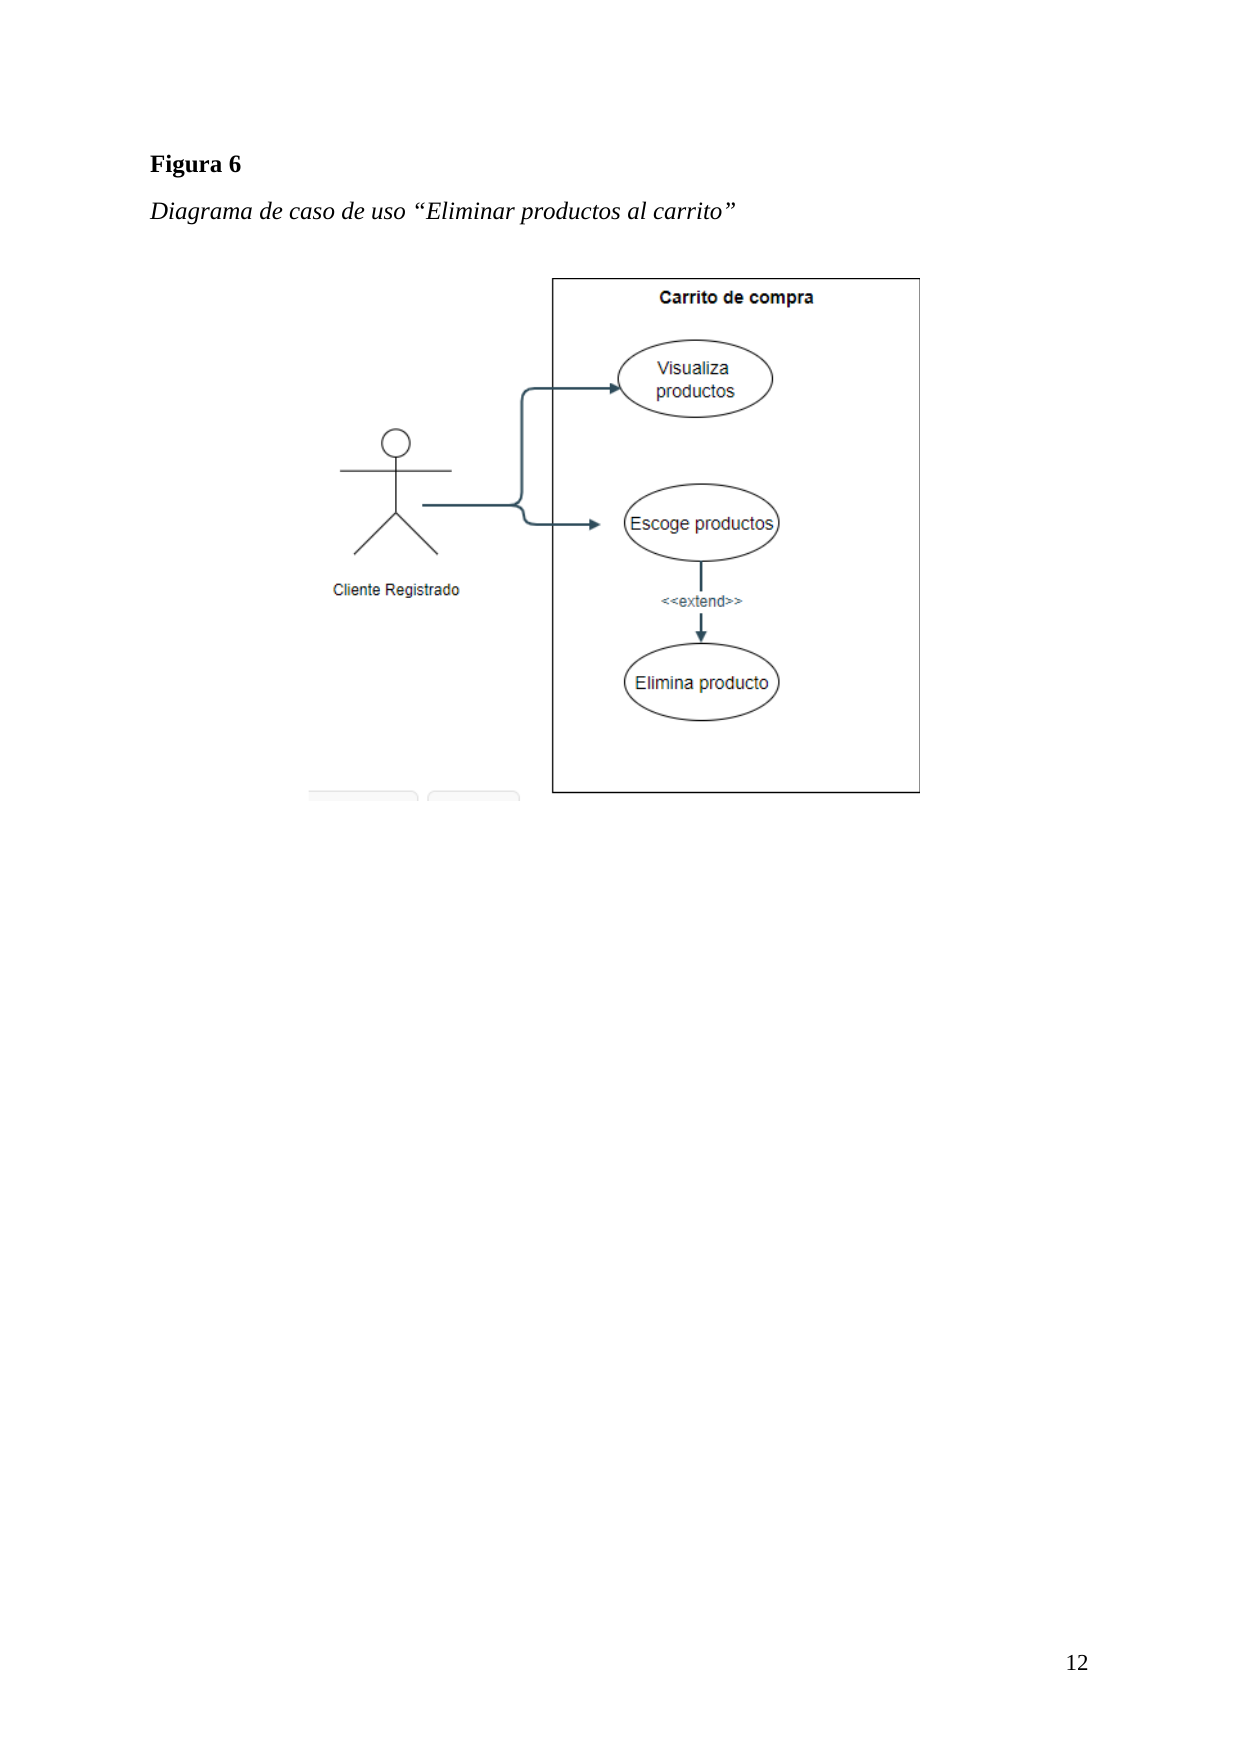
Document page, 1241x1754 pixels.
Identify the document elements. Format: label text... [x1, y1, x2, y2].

picture [308, 278, 920, 801]
text Diagrama de caso de uso “Eliminar productos al carrito” [150, 196, 1128, 225]
subtitle Figura 6 [150, 149, 1128, 177]
